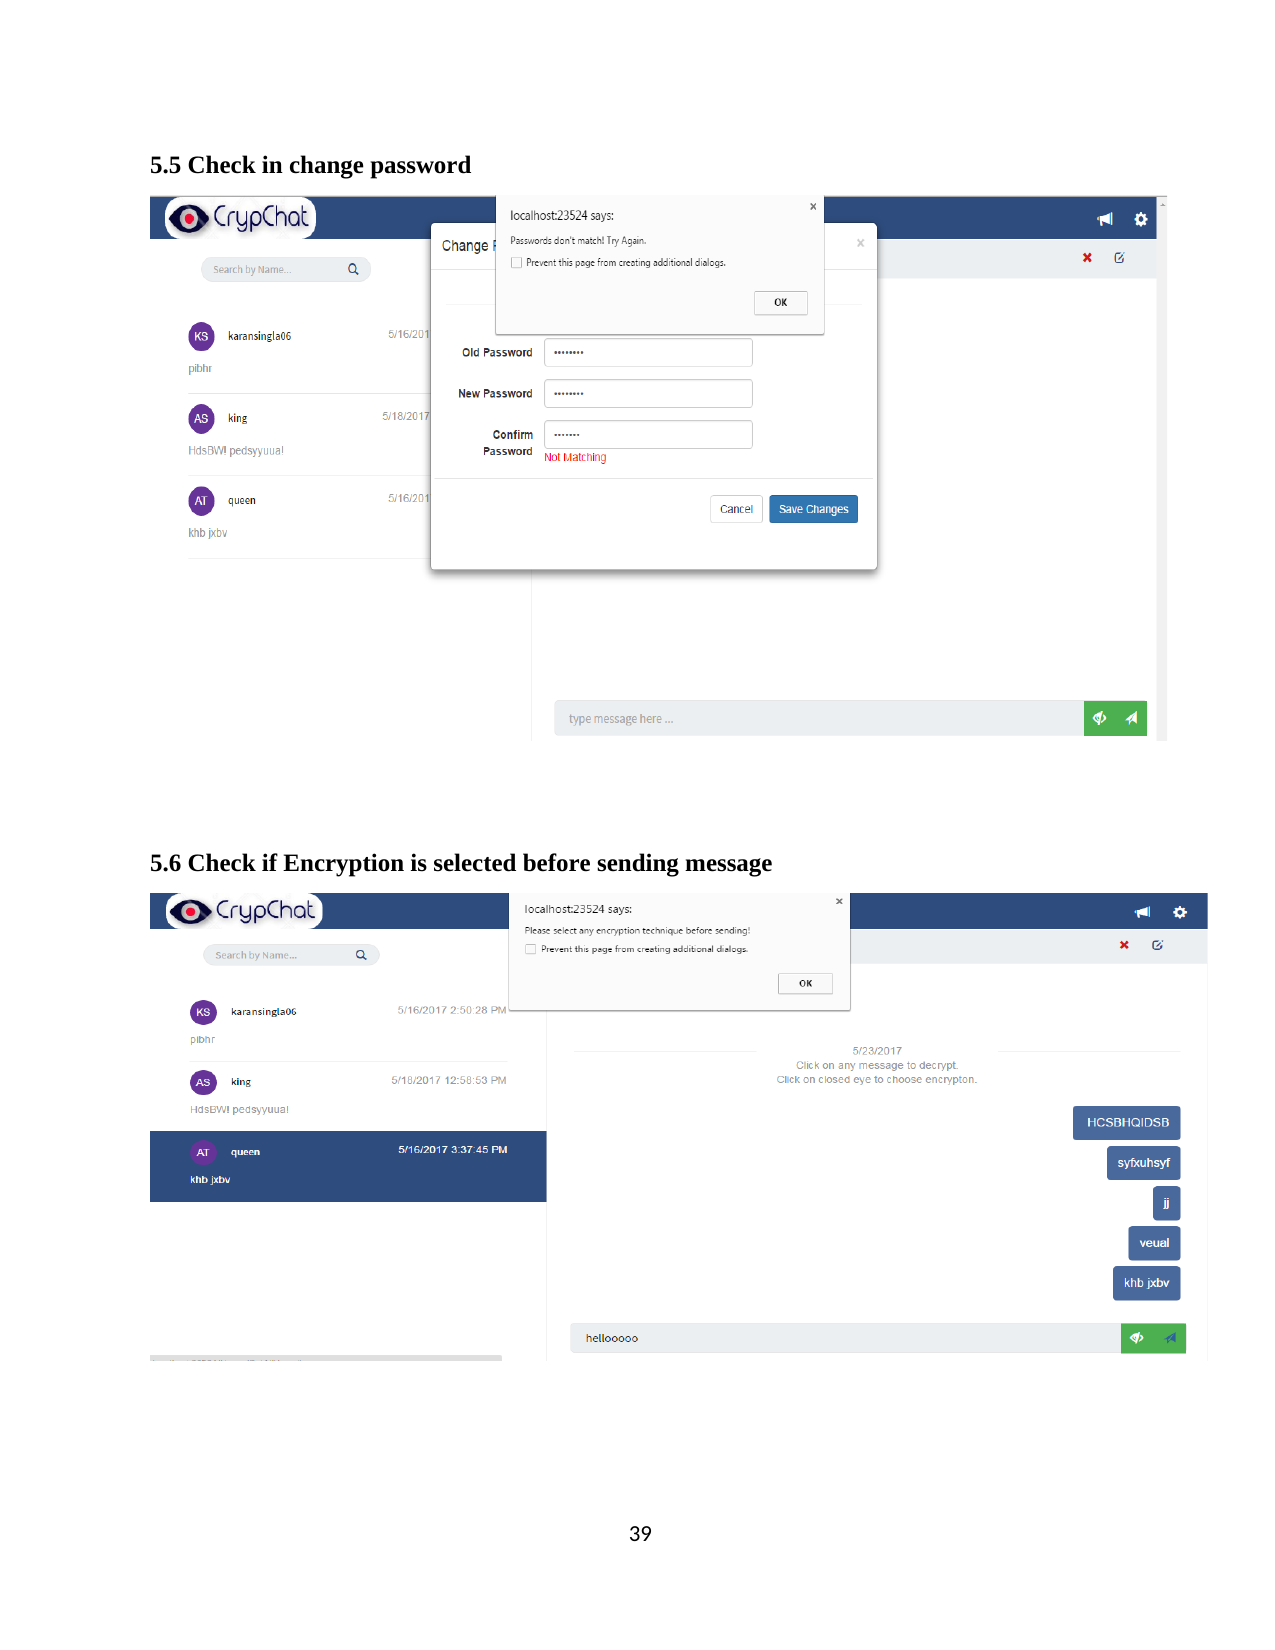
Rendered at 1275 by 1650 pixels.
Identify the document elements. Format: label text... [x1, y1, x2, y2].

text 5.5 Check in change password [150, 150, 1125, 179]
text 5.6 Check if Encryption is selected before sending message [150, 848, 1125, 877]
picture [150, 195, 1168, 741]
picture [150, 893, 1208, 1361]
